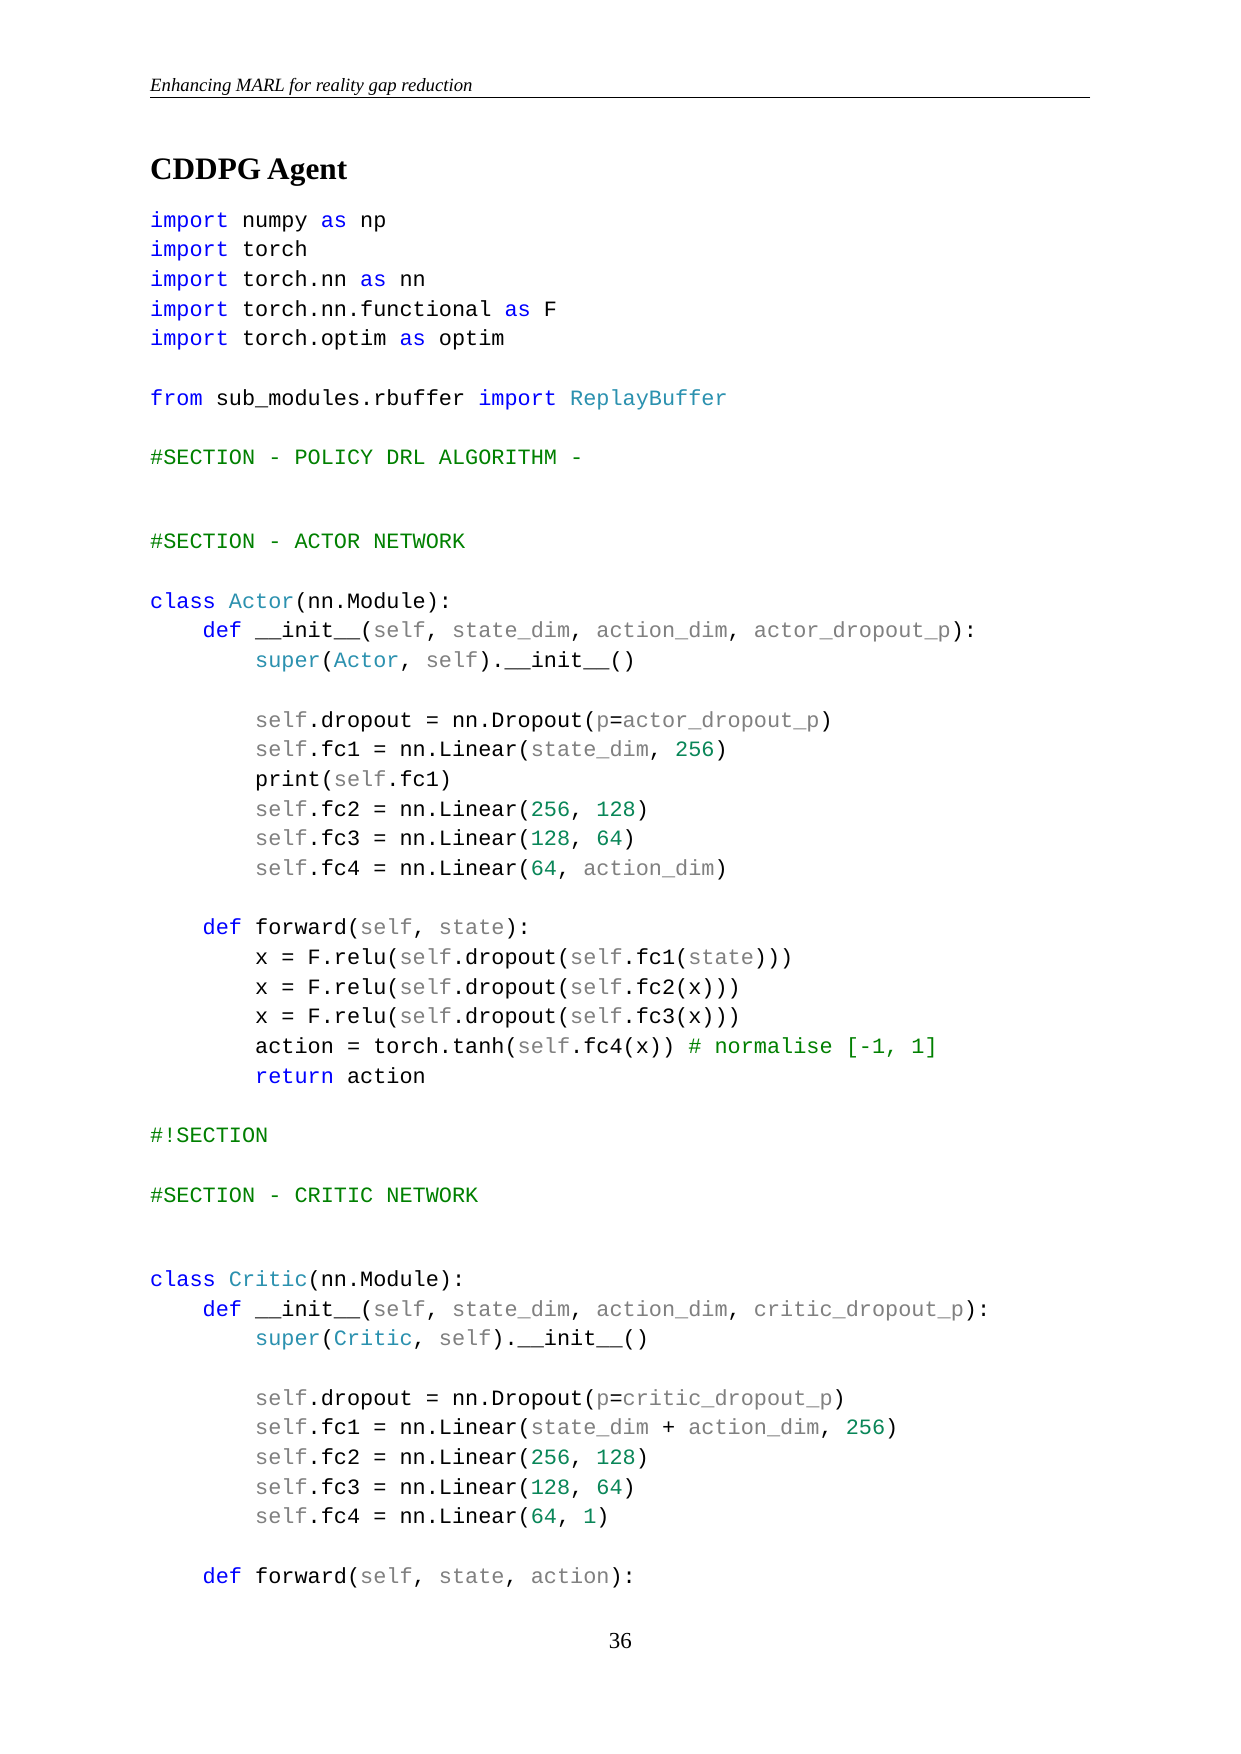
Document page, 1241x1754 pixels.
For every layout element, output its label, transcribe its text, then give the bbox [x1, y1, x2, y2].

text import numpy as np [150, 204, 1090, 233]
text self.dropout = nn.Dropout(p=actor_dropout_p) [150, 704, 1090, 733]
text #SECTION - ACTOR NETWORK [150, 526, 1090, 555]
text import torch.nn as nn [150, 263, 1090, 293]
text self.fc3 = nn.Linear(128, 64) [150, 823, 1090, 852]
text super(Actor, self).__init__() [150, 644, 1090, 674]
text self.fc1 = nn.Linear(state_dim, 256) [150, 733, 1090, 763]
text def forward(self, state, action): [150, 1560, 1090, 1590]
text class Actor(nn.Module): [150, 585, 1090, 615]
text def __init__(self, state_dim, action_dim, actor_dropout_p): [150, 615, 1090, 644]
text return action [150, 1060, 1090, 1090]
text from sub_modules.rbuffer import ReplayBuffer [150, 382, 1090, 412]
text self.fc2 = nn.Linear(256, 128) [150, 793, 1090, 823]
text self.fc1 = nn.Linear(state_dim + action_dim, 256) [150, 1412, 1090, 1441]
text action = torch.tanh(self.fc4(x)) # normalise [-1, 1] [150, 1030, 1090, 1060]
text self.fc4 = nn.Linear(64, action_dim) [150, 852, 1090, 882]
text self.fc3 = nn.Linear(128, 64) [150, 1471, 1090, 1501]
text def __init__(self, state_dim, action_dim, critic_dropout_p): [150, 1293, 1090, 1323]
text print(self.fc1) [150, 763, 1090, 793]
text import torch.nn.functional as F [150, 293, 1090, 323]
text self.fc2 = nn.Linear(256, 128) [150, 1441, 1090, 1471]
text import torch.optim as optim [150, 323, 1090, 352]
text def forward(self, state): [150, 912, 1090, 941]
text x = F.relu(self.dropout(self.fc1(state))) [150, 941, 1090, 971]
text class Critic(nn.Module): [150, 1263, 1090, 1293]
text super(Critic, self).__init__() [150, 1323, 1090, 1352]
text x = F.relu(self.dropout(self.fc3(x))) [150, 1001, 1090, 1030]
text self.dropout = nn.Dropout(p=critic_dropout_p) [150, 1382, 1090, 1412]
text x = F.relu(self.dropout(self.fc2(x))) [150, 971, 1090, 1001]
subtitle CDDPG Agent [150, 150, 1090, 186]
text #SECTION - CRITIC NETWORK [150, 1179, 1090, 1208]
text import torch [150, 233, 1090, 263]
text self.fc4 = nn.Linear(64, 1) [150, 1501, 1090, 1530]
text #SECTION - POLICY DRL ALGORITHM - [150, 441, 1090, 471]
text #!SECTION [150, 1119, 1090, 1149]
